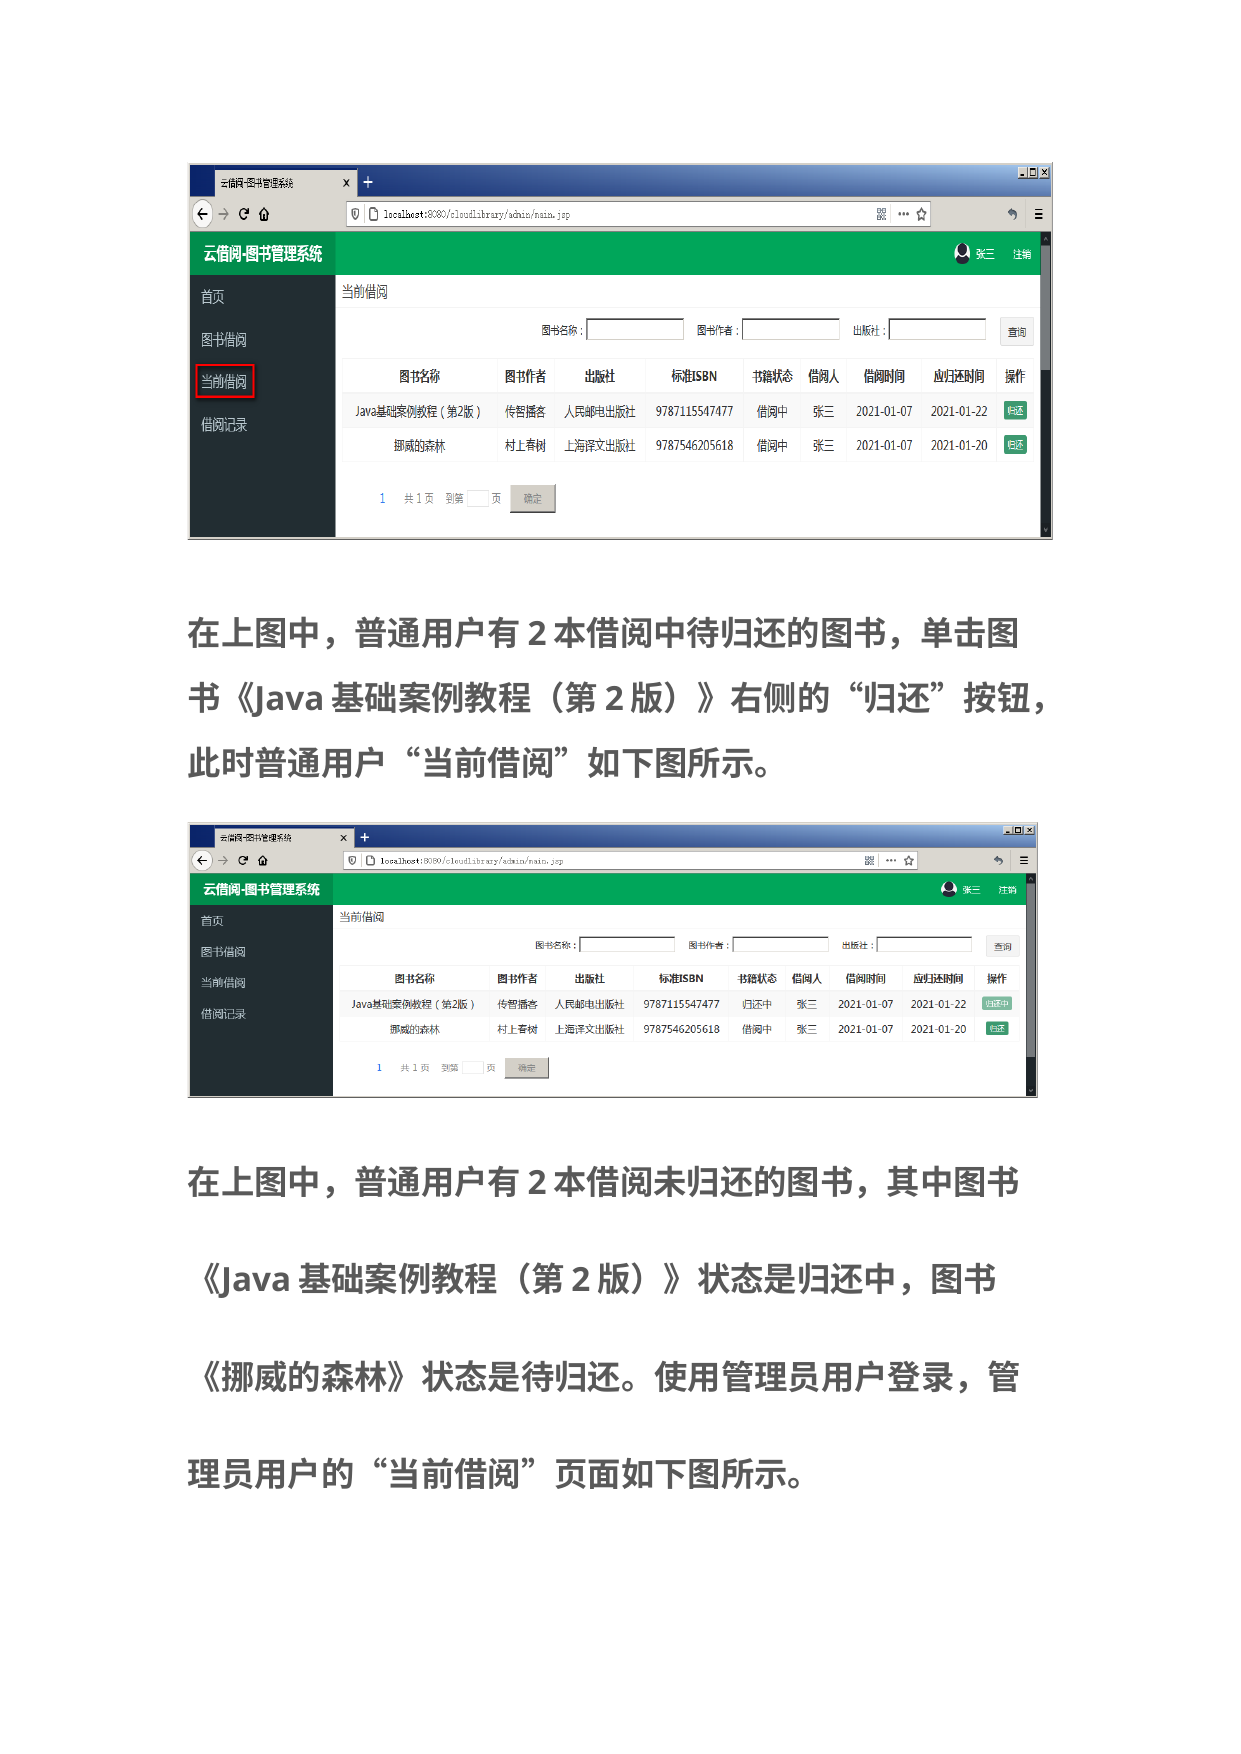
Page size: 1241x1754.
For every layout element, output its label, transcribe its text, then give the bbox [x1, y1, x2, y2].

picture [187, 822, 1038, 1098]
text 在上图中，普通用户有2本借阅中待归还的图书，单击图书《Java基础案例教程（第2版）》右侧的“归还”按钮，此时普通用户“当前借阅”如下图所示。 [187, 598, 1053, 793]
picture [187, 162, 1053, 540]
